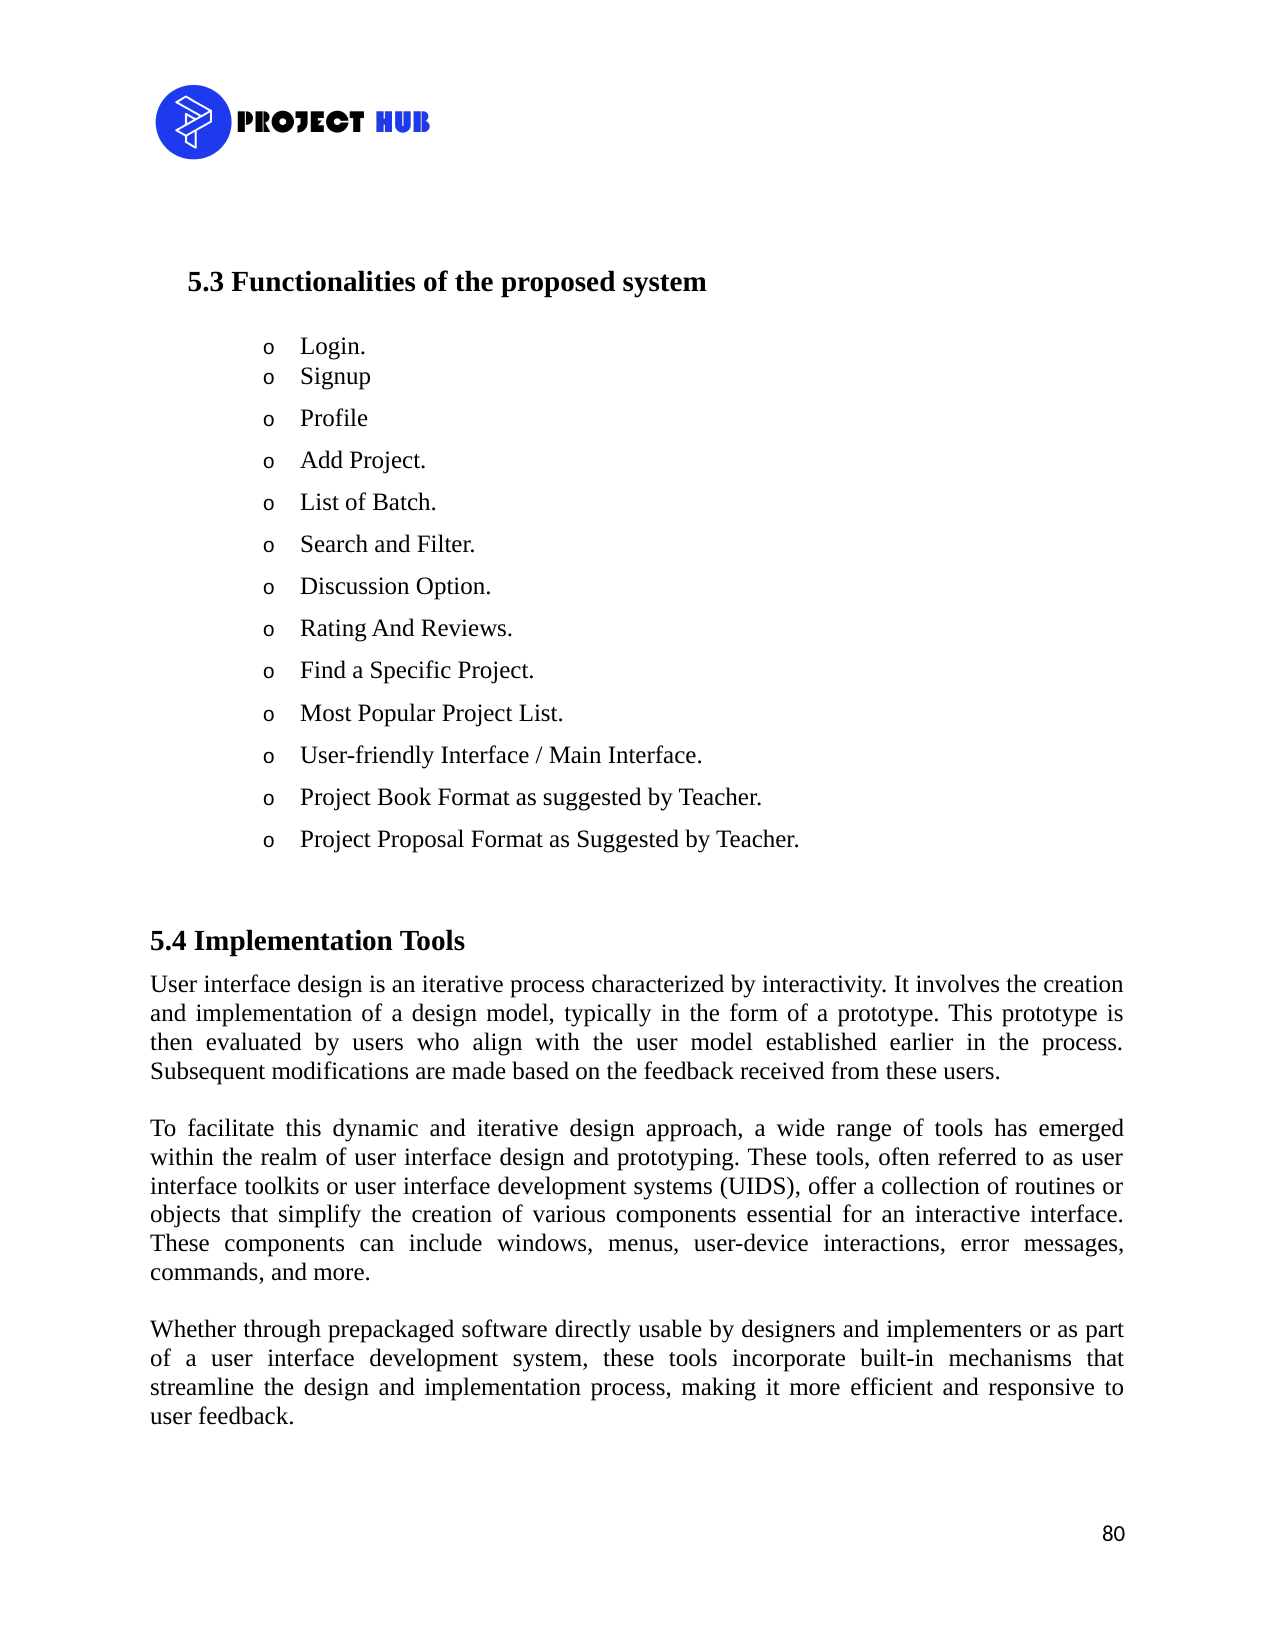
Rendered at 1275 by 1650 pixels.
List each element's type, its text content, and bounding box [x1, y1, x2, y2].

list Discussion Option. [262, 571, 1125, 601]
list Profile [262, 403, 1125, 433]
list Add Project. [262, 445, 1125, 475]
list Find a Specific Project. [262, 656, 1125, 685]
text To facilitate this dynamic and iterative design approach, a wide range of tools has emerged within the realm of user interface design and prototyping. These tools, often referred to as user interface toolkits or user interface development systems (UIDS), offer a collection of routines or objects that simplify the creation of various components essential for an interactive interface. These components can include windows, menus, user-device interactions, error messages, commands, and more. [150, 1113, 1125, 1286]
list Most Popular Project List. [262, 698, 1125, 727]
picture [150, 75, 454, 164]
list Search and Filter. [262, 529, 1125, 559]
list Project Book Format as suggested by Teacher. [262, 782, 1125, 811]
list Functionalities of the proposed system [187, 264, 1125, 298]
text User interface design is an iterative process characterized by interactivity. It involves the creation and implementation of a design model, typically in the form of a prototype. This prototype is then evaluated by users who align with the user model established earlier in the process. Subsequent modifications are made based on the feedback received from these users. [150, 969, 1125, 1084]
list Project Proposal Format as Suggested by Teacher. [262, 824, 1125, 853]
list Rating And Reviews. [262, 613, 1125, 643]
list List of Batch. [262, 487, 1125, 517]
list Login. [262, 331, 1125, 361]
list User-friendly Interface / Main Interface. [262, 740, 1125, 769]
text Whether through prepackaged software directly usable by designers and implementers or as part of a user interface development system, these tools incorporate built-in mechanisms that streamline the design and implementation process, making it more efficient and responsive to user feedback. [150, 1314, 1125, 1429]
list Signup [262, 361, 1125, 391]
text 5.4 Implementation Tools [150, 923, 1125, 957]
